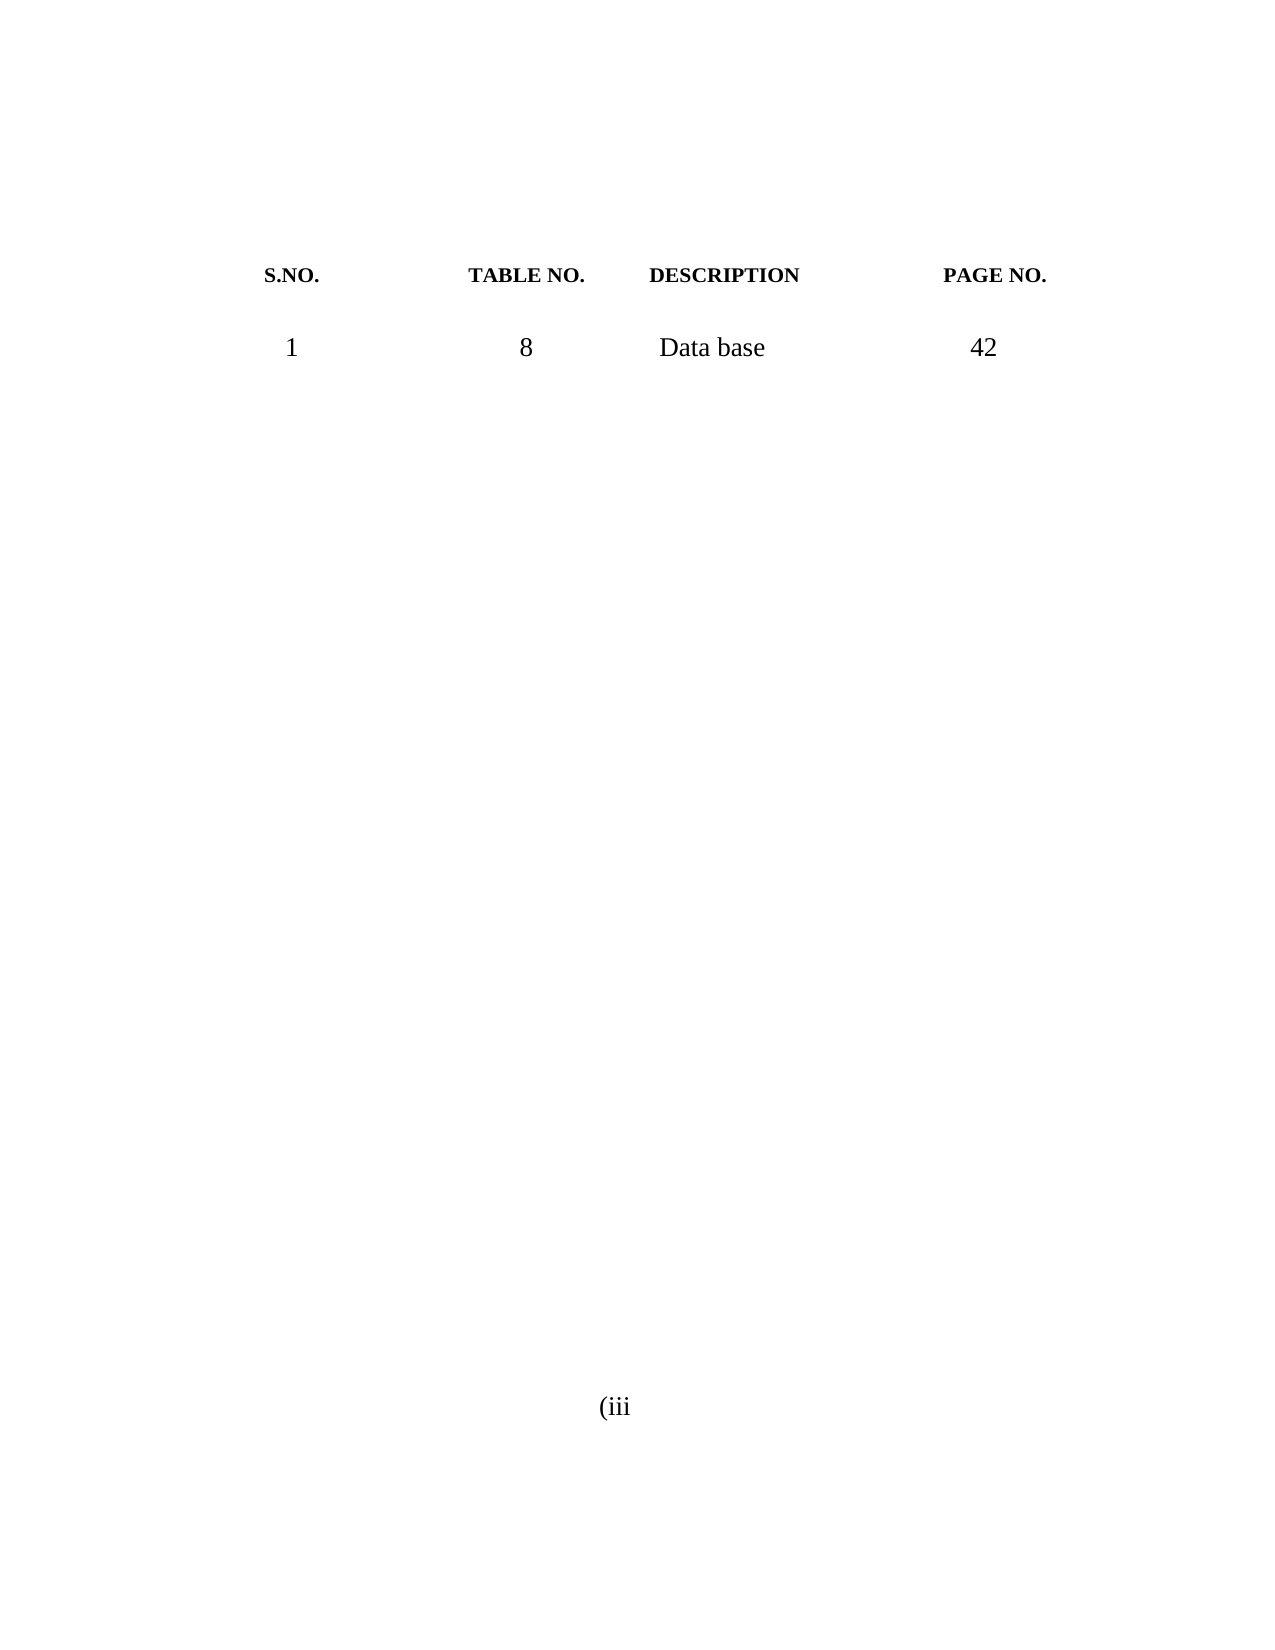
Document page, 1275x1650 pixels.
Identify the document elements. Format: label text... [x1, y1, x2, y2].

text 1 8 Data base 42 [285, 331, 1185, 362]
text (iii [112, 1390, 1185, 1421]
text S.NO. TABLE NO. DESCRIPTION PAGE NO. [125, 263, 1185, 287]
